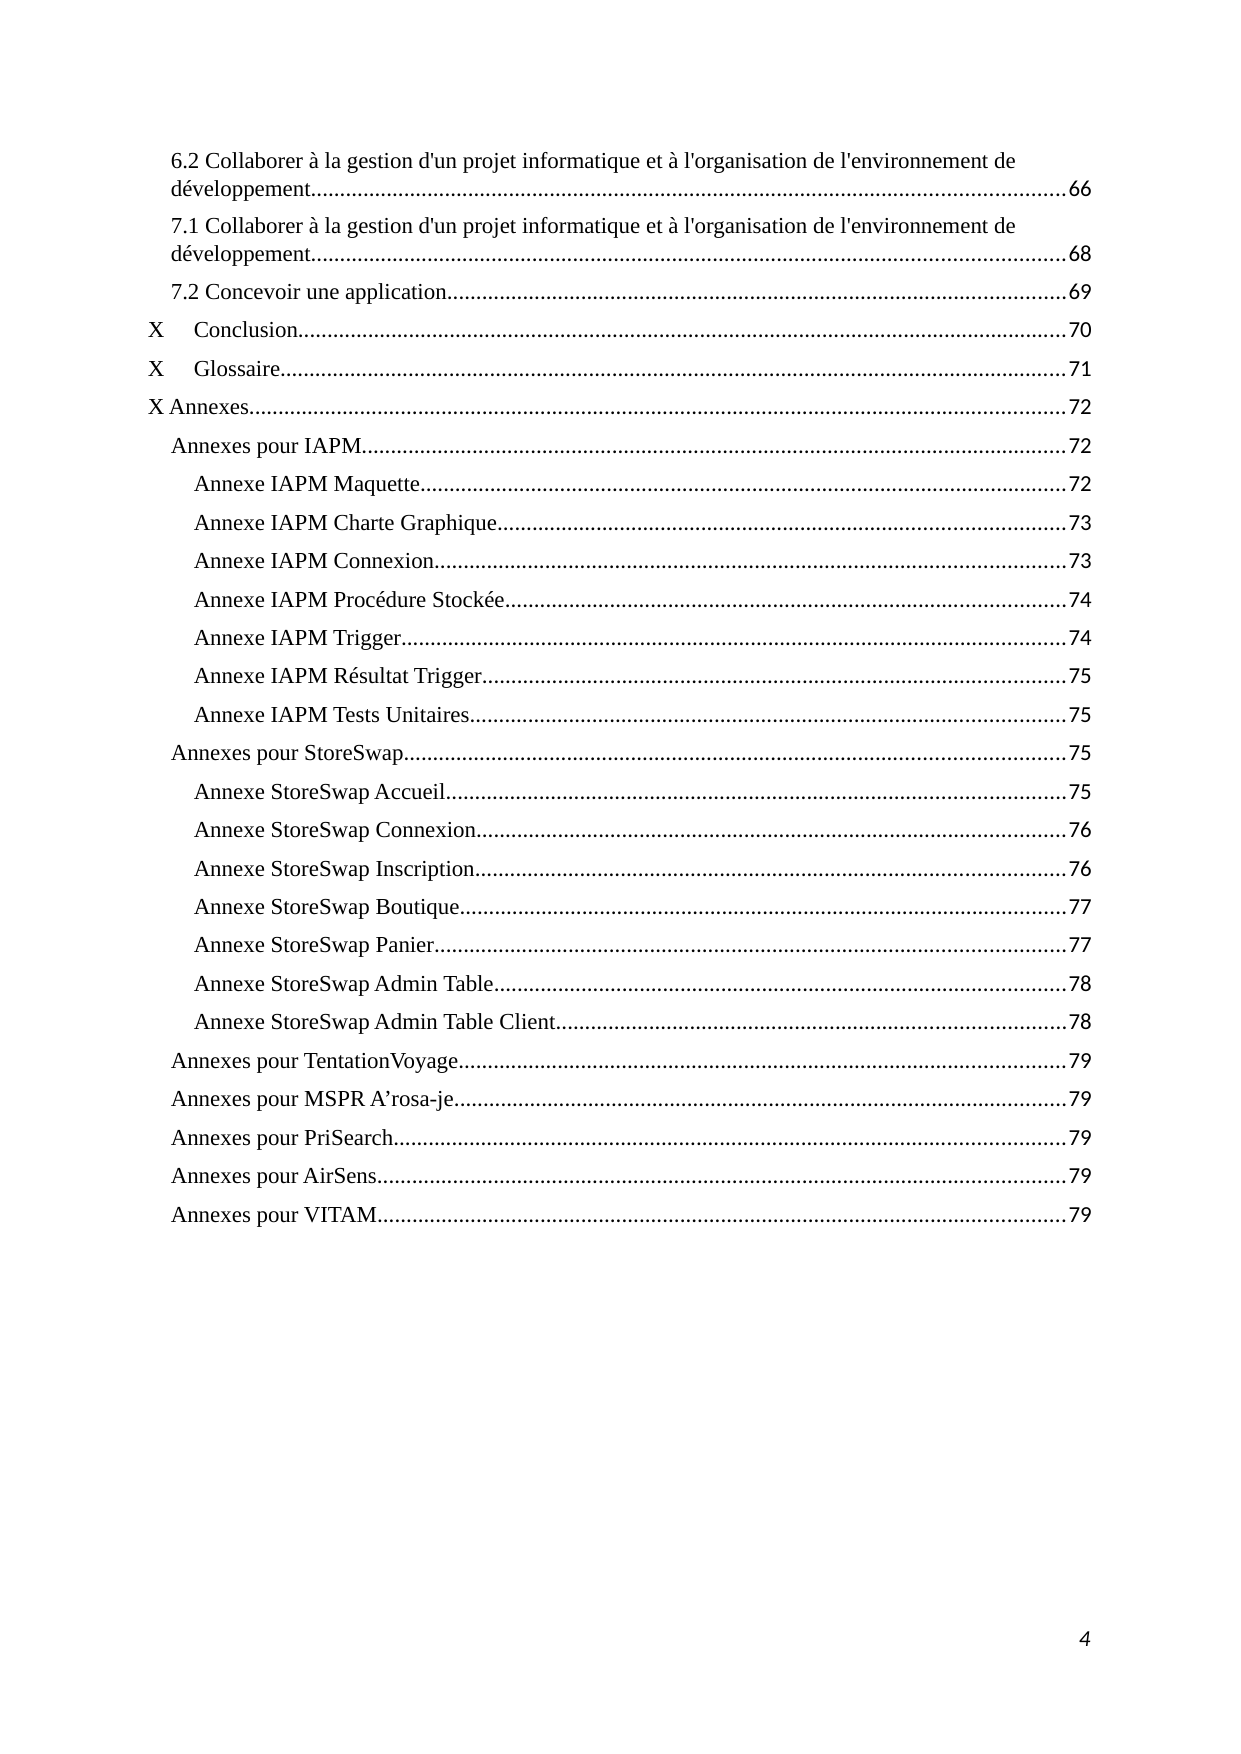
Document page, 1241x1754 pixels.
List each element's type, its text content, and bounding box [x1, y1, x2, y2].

text 7.2 Concevoir une application 69 [171, 277, 1093, 305]
text X Conclusion 70 [148, 316, 1093, 344]
text Annexes pour AirSens 79 [171, 1161, 1093, 1189]
text Annexes pour VITAM 79 [171, 1200, 1093, 1228]
text Annexe StoreSwap Inscription 76 [193, 854, 1093, 882]
text 7.1 Collaborer à la gestion d'un projet informatique et à l'organisation de l'environnement de développement 68 [171, 212, 1093, 267]
text Annexes pour PriSearch 79 [171, 1123, 1093, 1151]
text Annexe IAPM Procédure Stockée 74 [193, 585, 1093, 613]
text Annexe IAPM Connexion 73 [193, 546, 1093, 574]
text Annexe IAPM Maquette 72 [193, 469, 1093, 497]
text Annexes pour TentationVoyage 79 [171, 1046, 1093, 1074]
text X Glossaire 71 [148, 354, 1093, 382]
text Annexe StoreSwap Admin Table 78 [193, 969, 1093, 997]
text Annexe StoreSwap Connexion 76 [193, 815, 1093, 843]
text Annexe IAPM Résultat Trigger 75 [193, 662, 1093, 689]
text Annexe IAPM Charte Graphique 73 [193, 508, 1093, 536]
text Annexes pour MSPR A’rosa-je 79 [171, 1084, 1093, 1112]
text Annexe IAPM Trigger 74 [193, 623, 1093, 651]
text Annexe StoreSwap Accueil 75 [193, 777, 1093, 805]
text Annexe StoreSwap Admin Table Client 78 [193, 1007, 1093, 1036]
text Annexe StoreSwap Boutique 77 [193, 892, 1093, 920]
text X Annexes 72 [148, 392, 1093, 421]
text Annexe IAPM Tests Unitaires 75 [193, 700, 1093, 728]
text Annexe StoreSwap Panier 77 [193, 931, 1093, 959]
text 6.2 Collaborer à la gestion d'un projet informatique et à l'organisation de l'environnement de développement 66 [171, 148, 1093, 202]
text Annexes pour IAPM 72 [171, 431, 1093, 459]
text Annexes pour StoreSwap 75 [171, 738, 1093, 766]
